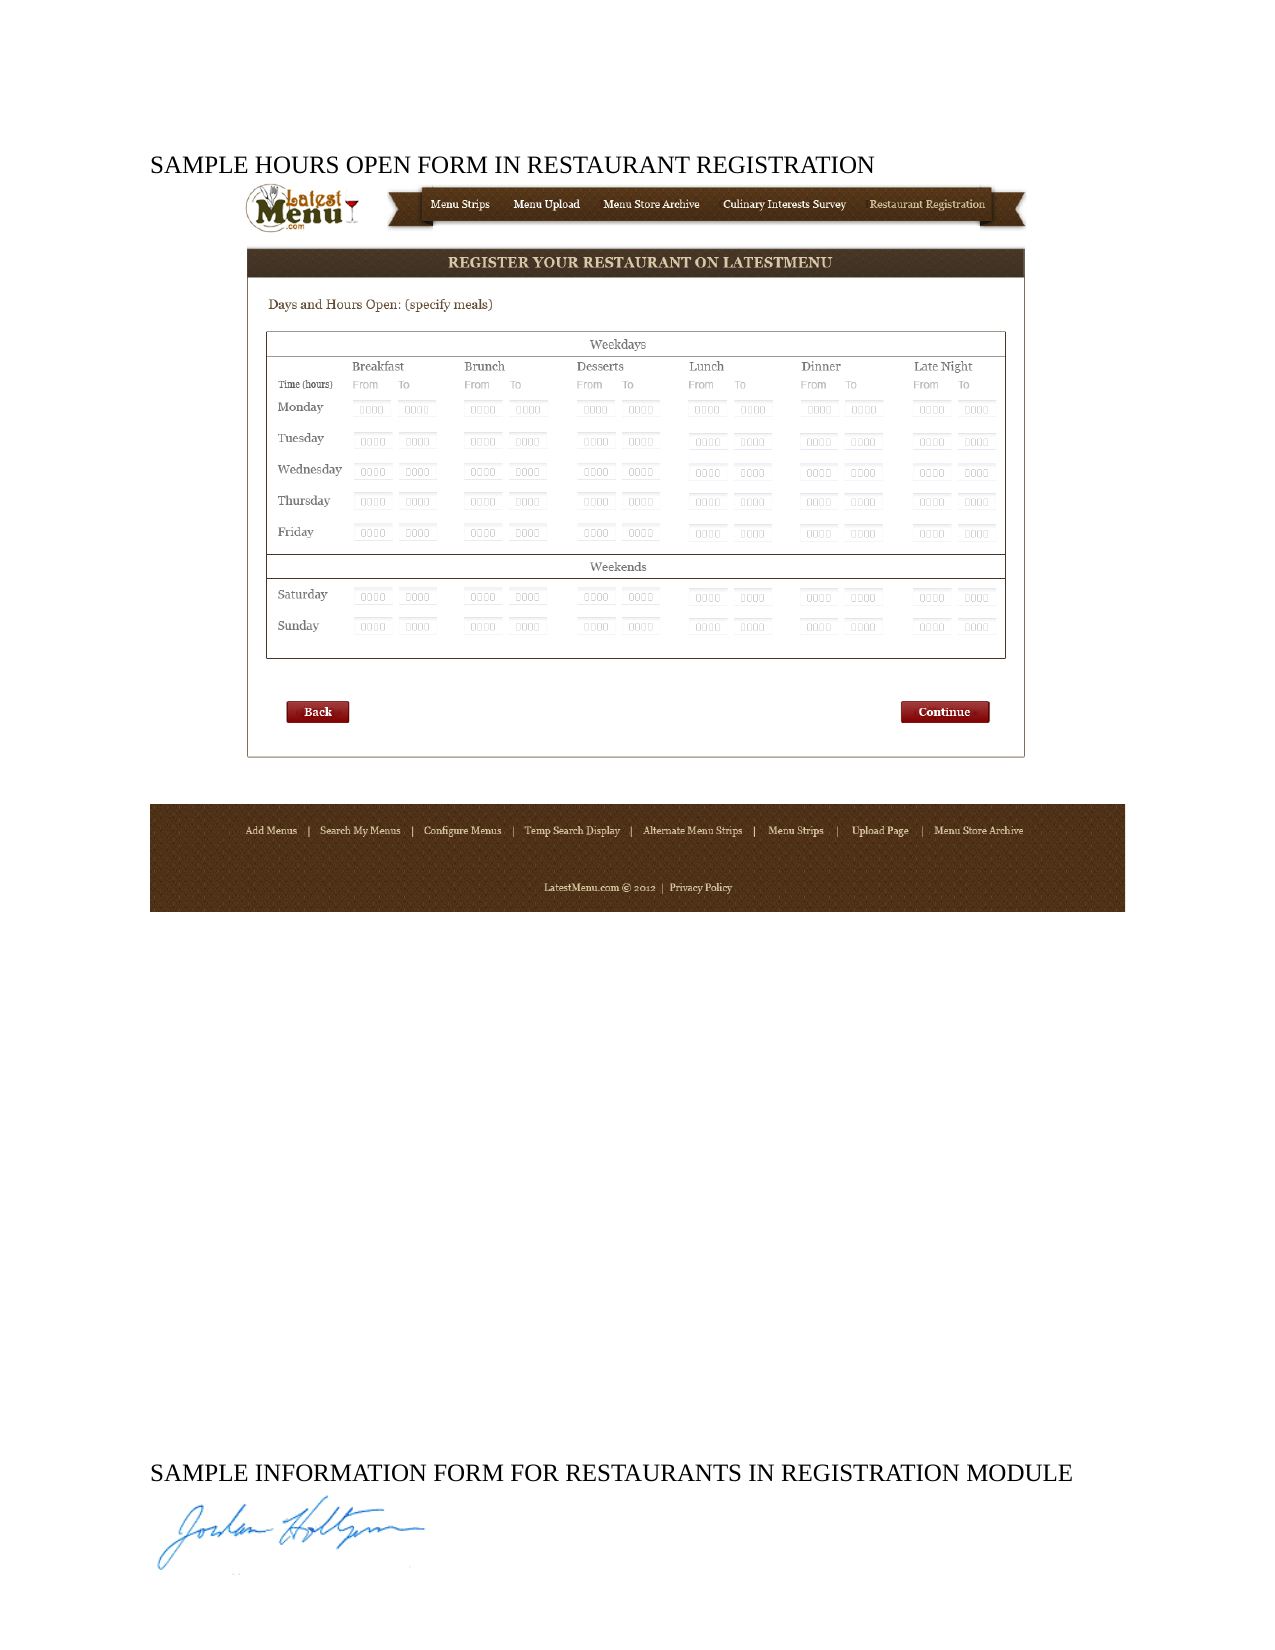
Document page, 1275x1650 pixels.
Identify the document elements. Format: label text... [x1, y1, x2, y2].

picture [150, 1487, 433, 1575]
text SAMPLE HOURS OPEN FORM IN RESTAURANT REGISTRATION [150, 150, 1125, 178]
picture [150, 178, 1125, 912]
text SAMPLE INFORMATION FORM FOR RESTAURANTS IN REGISTRATION MODULE [150, 1458, 1125, 1487]
